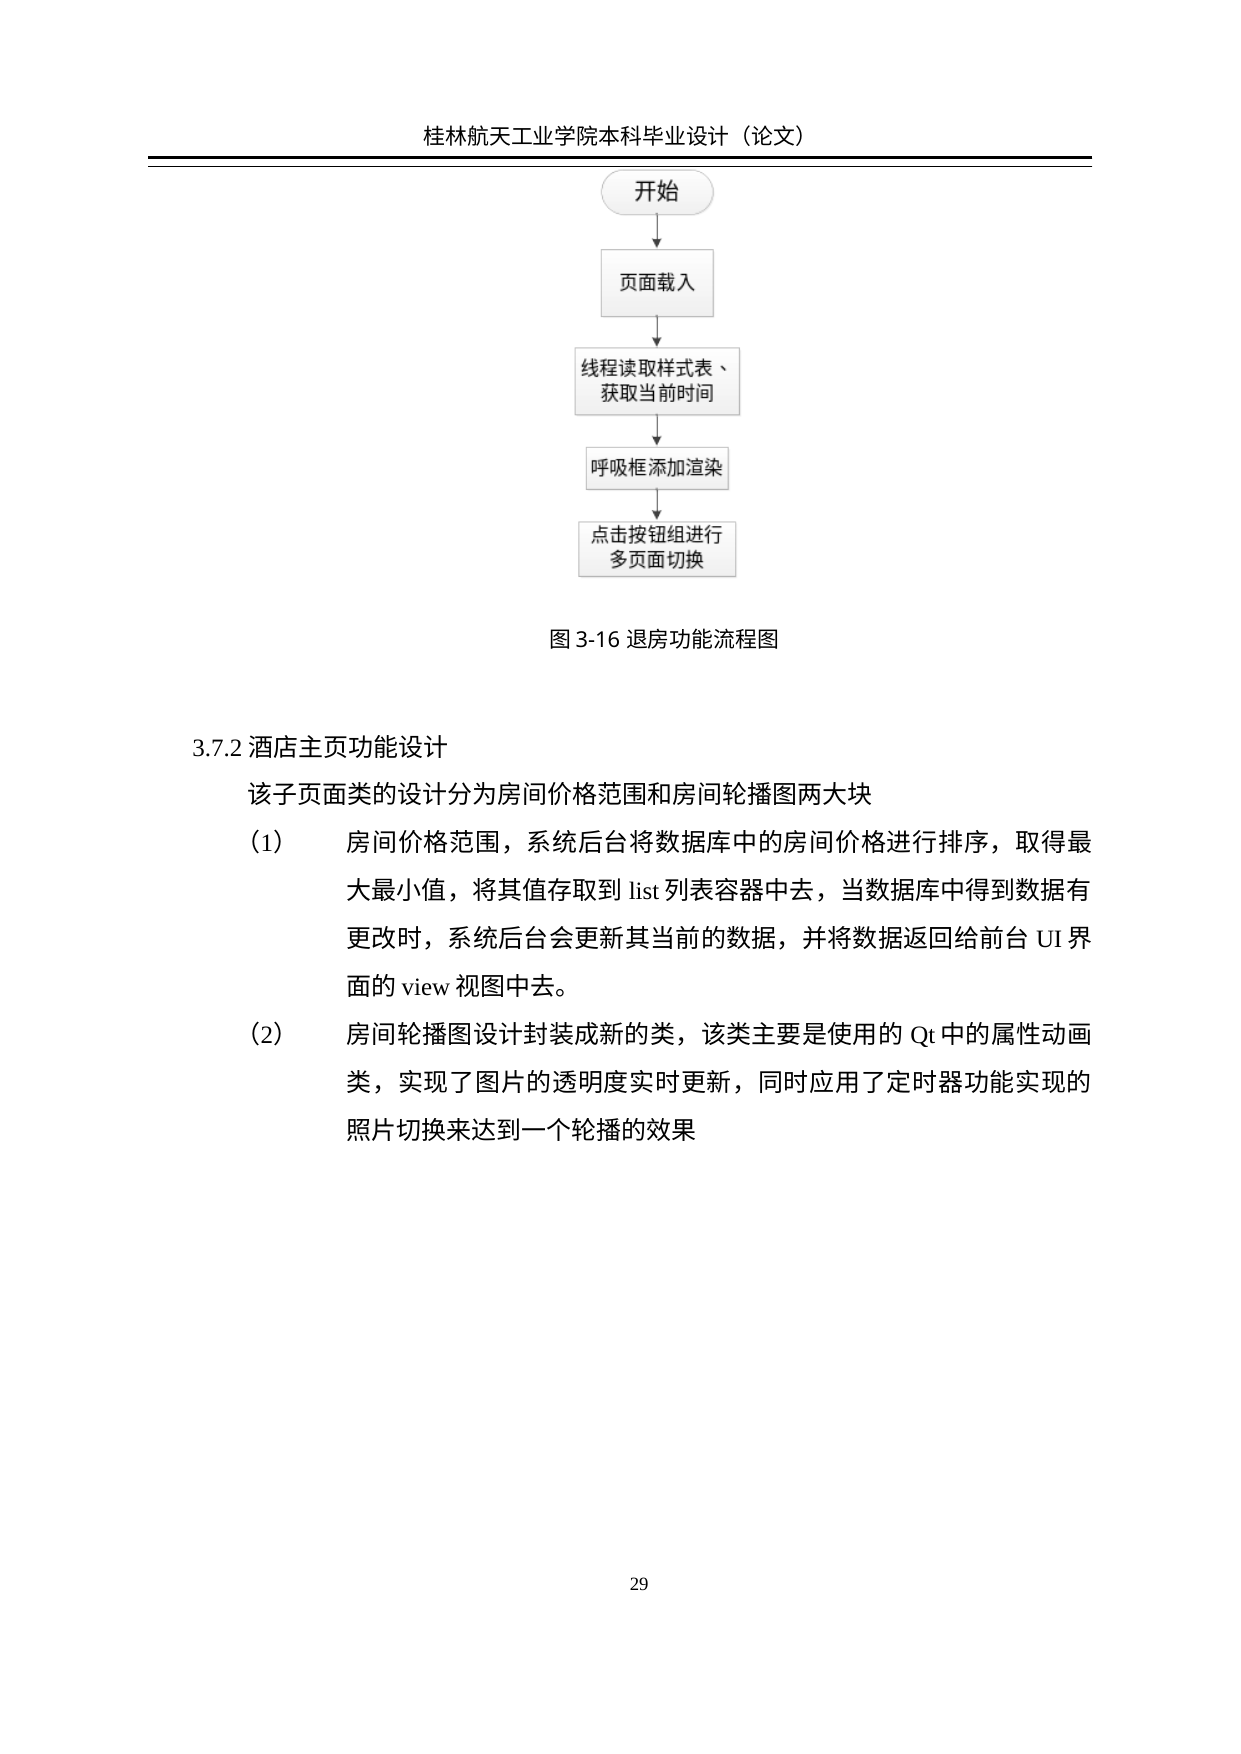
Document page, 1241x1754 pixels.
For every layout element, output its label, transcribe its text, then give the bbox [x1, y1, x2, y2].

text 图3-16 退房功能流程图 [192, 609, 1092, 657]
list 房间价格范围，系统后台将数据库中的房间价格进行排序，取得最大最小值，将其值存取到list列表容器中去，当数据库中得到数据有更改时，系统后台会更新其当前的数据，并将数据返回给前台UI界面的view视图中去。 [235, 813, 1092, 1005]
list 房间轮播图设计封装成新的类，该类主要是使用的Qt中的属性动画类，实现了图片的透明度实时更新，同时应用了定时器功能实现的照片切换来达到一个轮播的效果 [235, 1005, 1092, 1149]
subtitle 酒店主页功能设计 [192, 718, 1092, 766]
text 该子页面类的设计分为房间价格范围和房间轮播图两大块 [198, 766, 1092, 813]
